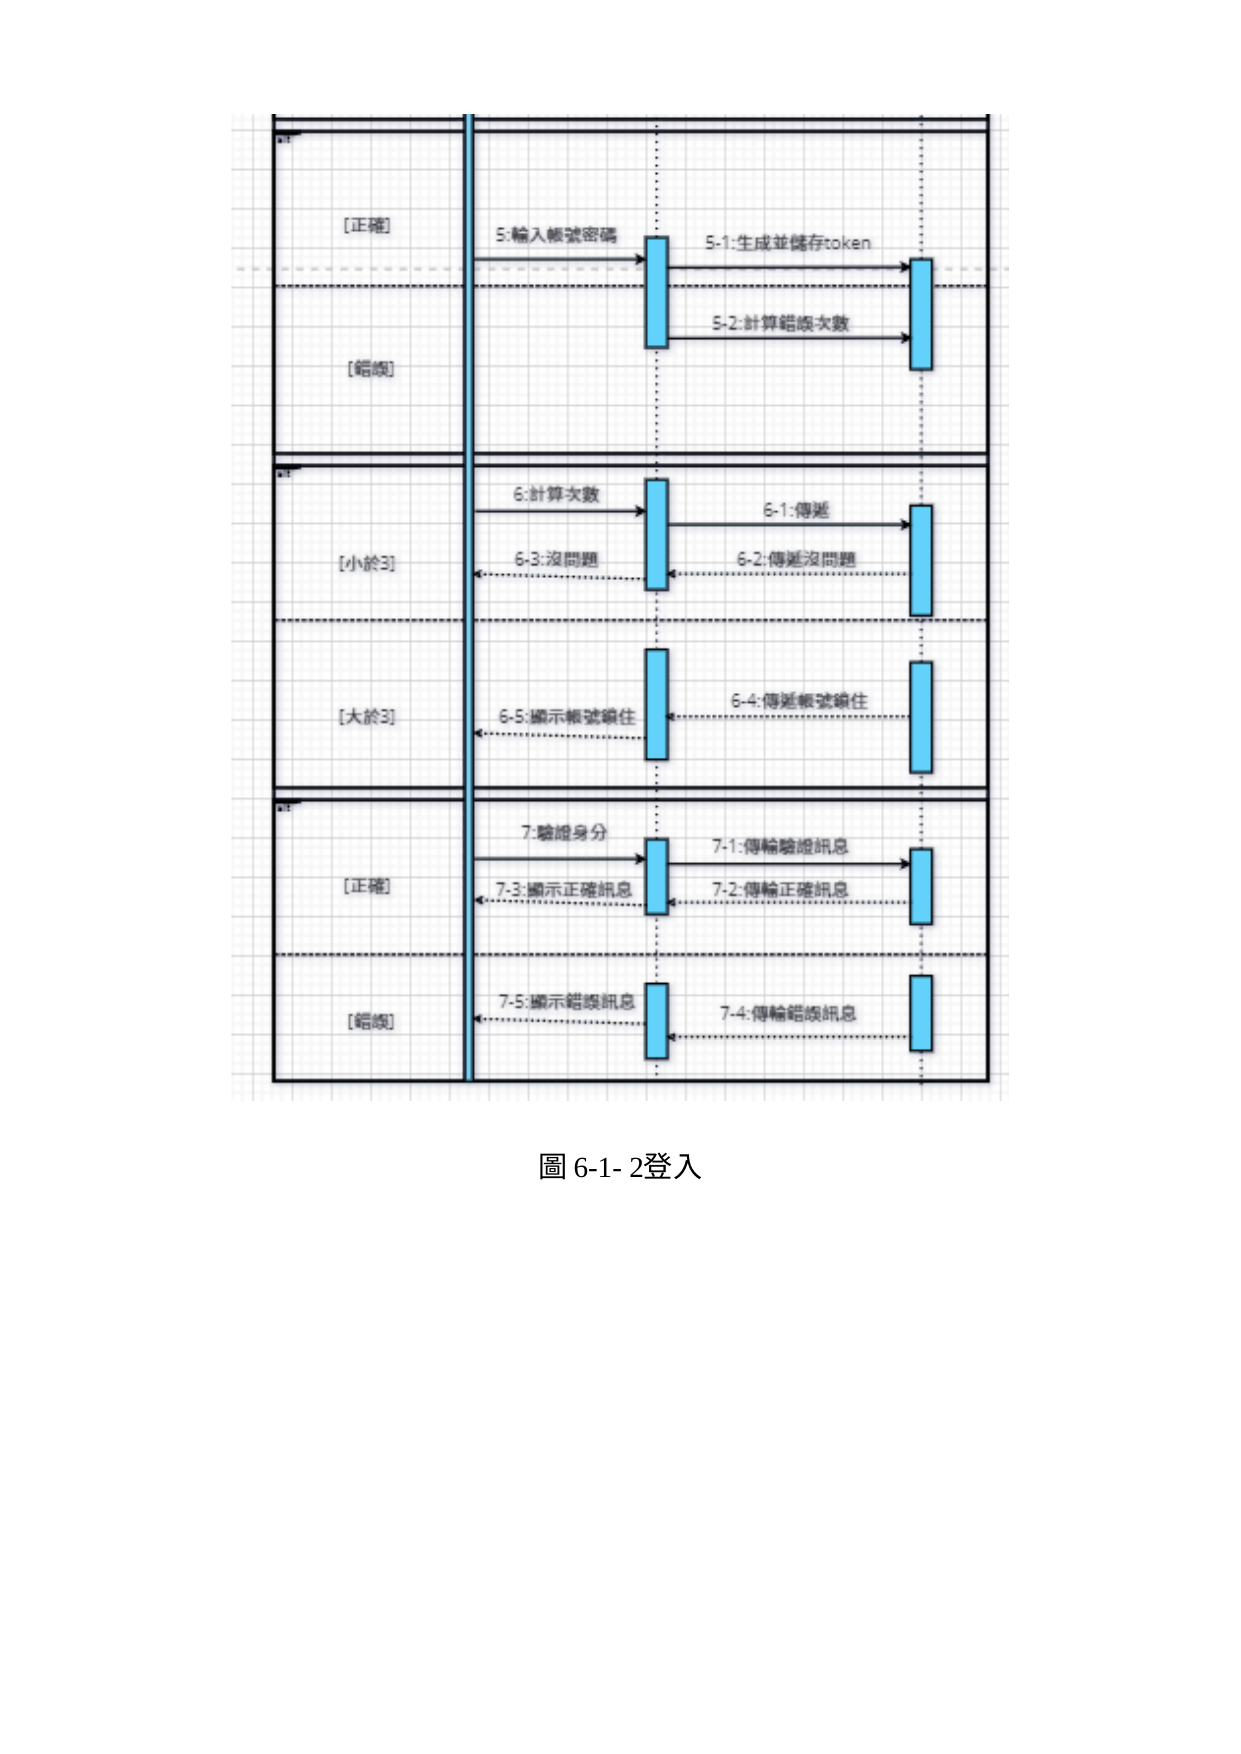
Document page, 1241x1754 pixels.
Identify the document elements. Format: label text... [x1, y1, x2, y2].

picture [231, 114, 1009, 1101]
